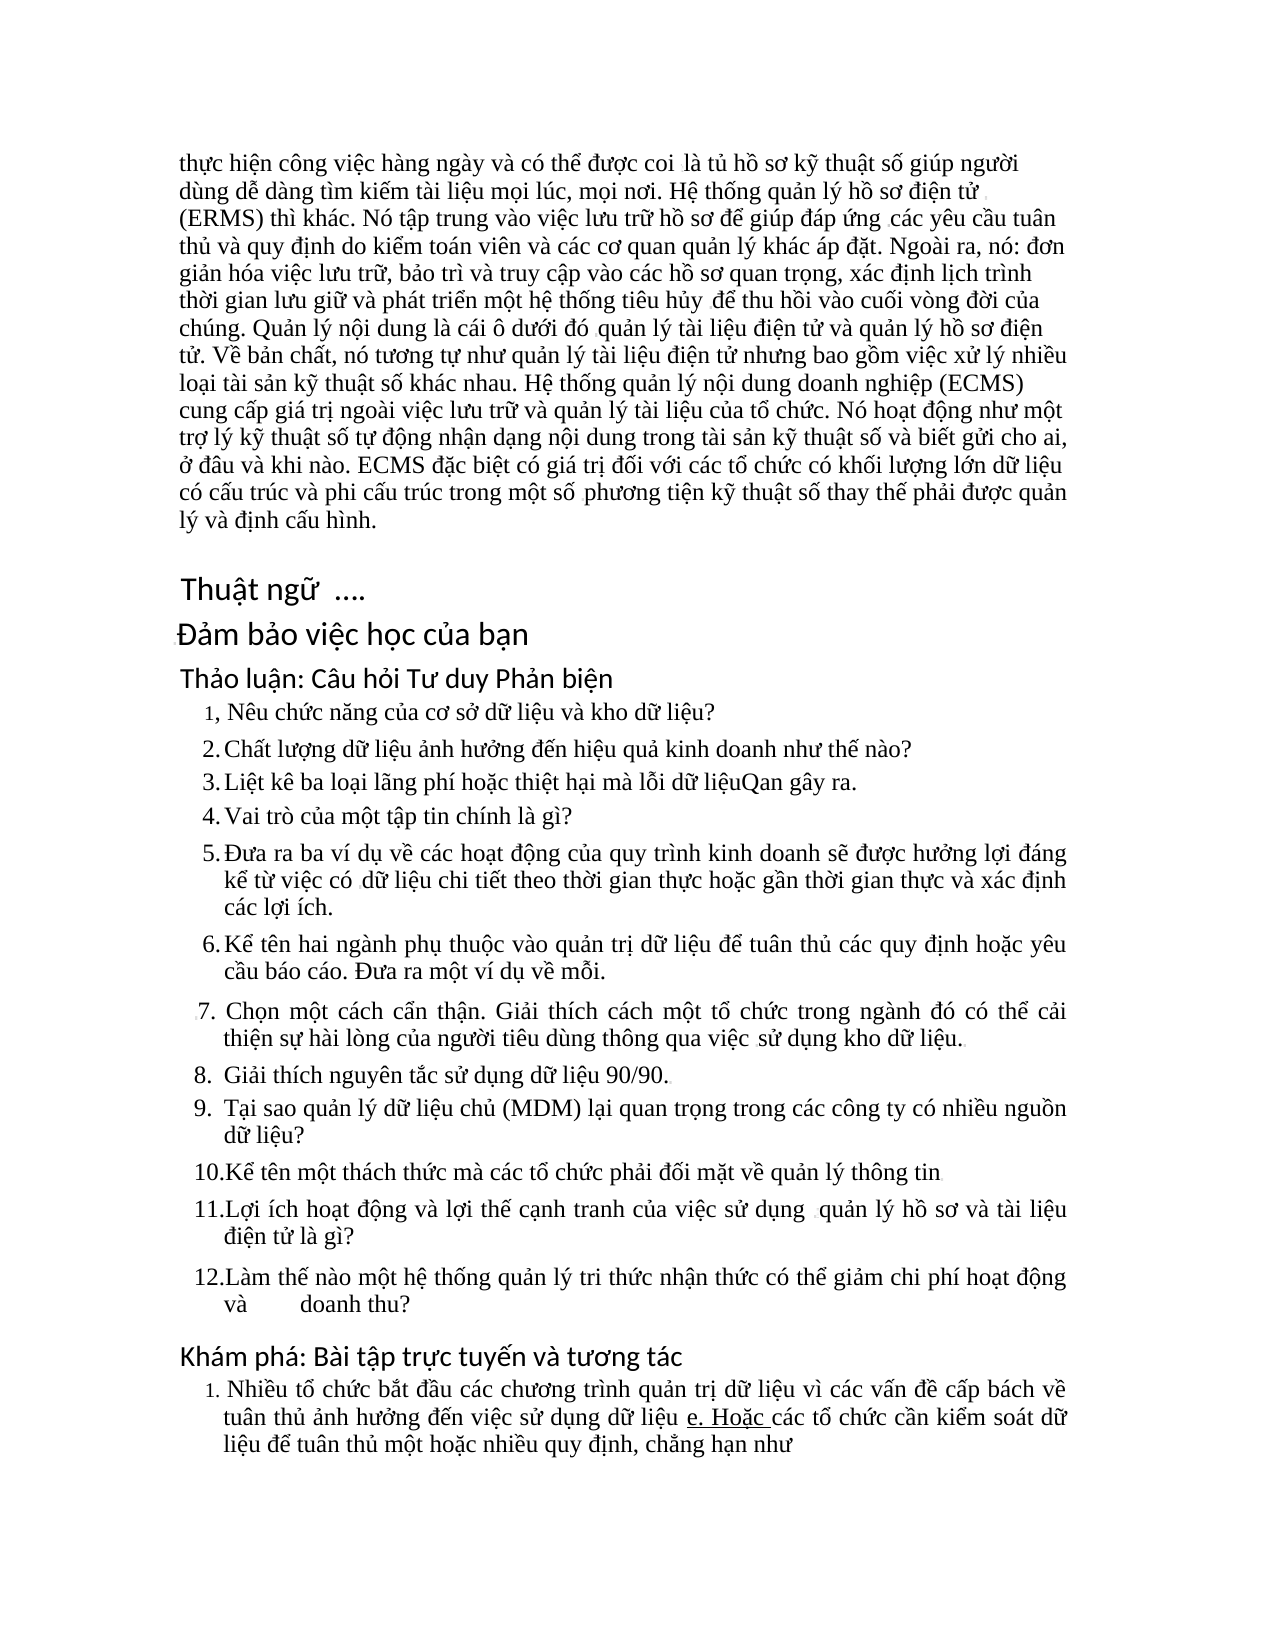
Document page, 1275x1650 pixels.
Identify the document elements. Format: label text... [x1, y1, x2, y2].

list Làm thế nào một hệ thống quản lý tri thức nhận thức có thể giảm chi phí hoạt động và doanh thu? [193, 1264, 1067, 1318]
subtitle Khám phá: Bài tập trực tuyến và tương tác [180, 1338, 814, 1373]
list Tại sao quản lý dữ liệu chủ (MDM) lại quan trọng trong các công ty có nhiều nguồn dữ liệu? [193, 1095, 1067, 1149]
subtitle Thảo luận: Câu hỏi Tư duy Phản biện [180, 660, 814, 696]
list Kể tên một thách thức mà các tổ chức phải đối mặt về quản lý thông tin [193, 1159, 1067, 1186]
list Lợi ích hoạt động và lợi thế cạnh tranh của việc sử dụng quản lý hồ sơ và tài liệu điện tử là gì? [193, 1196, 1067, 1250]
list Liệt kê ba loại lãng phí hoặc thiệt hại mà lỗi dữ liệuQan gây ra. [202, 769, 1067, 796]
list Giải thích nguyên tắc sử dụng dữ liệu 90/90. [193, 1062, 1067, 1089]
list Đưa ra ba ví dụ về các hoạt động của quy trình kinh doanh sẽ được hưởng lợi đáng kể từ việc có dữ liệu chi tiết theo thời gian thực hoặc gần thời gian thực và xác định các lợi ích. [202, 839, 1067, 921]
list Kể tên hai ngành phụ thuộc vào quản trị dữ liệu để tuân thủ các quy định hoặc yêu cầu báo cáo. Đưa ra một ví dụ về mỗi. [202, 931, 1067, 984]
list Chất lượng dữ liệu ảnh hưởng đến hiệu quả kinh doanh như thế nào? [202, 736, 1067, 763]
subtitle Đảm bảo việc học của bạn [173, 613, 926, 653]
text 1. Nhiều tổ chức bắt đầu các chương trình quản trị dữ liệu vì các vấn đề cấp bách về tuân thủ ảnh hưởng đến việc sử dụng dữ liệu e. Hoặc các tổ chức cần kiểm soát dữ liệu để tuân thủ một hoặc nhiều quy định, chẳng hạn như [204, 1376, 1067, 1457]
list Vai trò của một tập tin chính là gì? [202, 803, 1067, 829]
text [179, 150, 1069, 533]
subtitle Thuật ngữ …. [180, 568, 659, 608]
picture [814, 1208, 819, 1218]
text 7. Chọn một cách cẩn thận. Giải thích cách một tổ chức trong ngành đó có thể cải thiện sự hài lòng của người tiêu dùng thông qua việc sử dụng kho dữ liệu. [195, 998, 1067, 1052]
text 1, Nêu chức năng của cơ sở dữ liệu và kho dữ liệu? [204, 699, 1067, 726]
